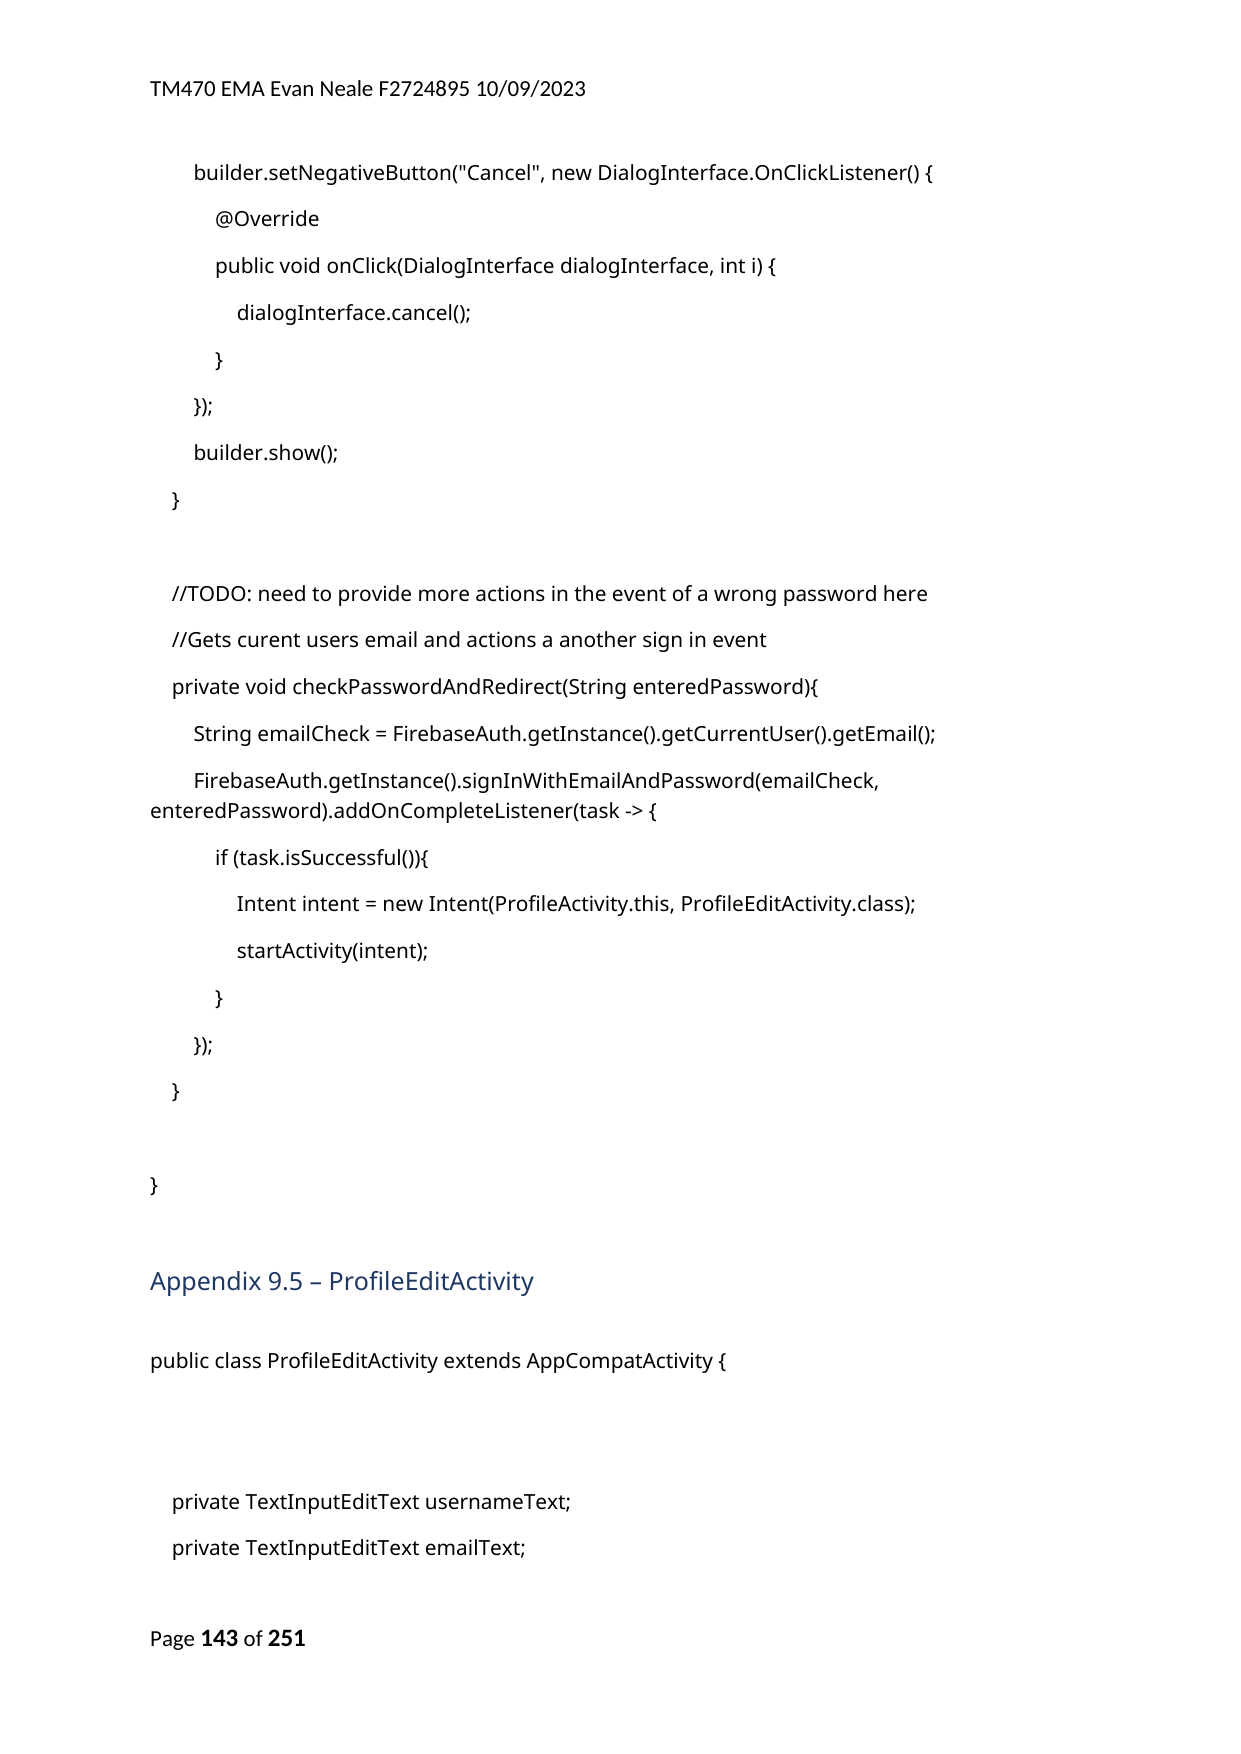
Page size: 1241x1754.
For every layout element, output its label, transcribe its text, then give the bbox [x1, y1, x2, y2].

text private TextInputEditText emailText; [150, 1533, 1090, 1562]
subtitle Appendix 9.5 – ProfileEditActivity [150, 1264, 1090, 1298]
text }); [150, 392, 1090, 420]
text if (task.isSuccessful()){ [150, 843, 1090, 871]
text } [150, 345, 1090, 373]
text //TODO: need to provide more actions in the event of a wrong password here [150, 579, 1090, 607]
text @Override [150, 204, 1090, 233]
text } [150, 1170, 1090, 1198]
text private TextInputEditText usernameText; [150, 1487, 1090, 1515]
text builder.setNegativeButton("Cancel", new DialogInterface.OnClickListener() { [150, 158, 1090, 186]
text FirebaseAuth.getInstance().signInWithEmailAndPassword(emailCheck, enteredPassword).addOnCompleteListener(task -> { [150, 766, 1090, 824]
text startActivity(intent); [150, 936, 1090, 965]
text }); [150, 1030, 1090, 1058]
text } [150, 983, 1090, 1011]
text } [150, 1077, 1090, 1105]
text //Gets curent users email and actions a another sign in event [150, 626, 1090, 654]
text public class ProfileEditActivity extends AppCompatActivity { [150, 1346, 1090, 1375]
text dialogInterface.cancel(); [150, 298, 1090, 327]
text String emailCheck = FirebaseAuth.getInstance().getCurrentUser().getEmail(); [150, 719, 1090, 747]
text Intent intent = new Intent(ProfileActivity.this, ProfileEditActivity.class); [150, 889, 1090, 918]
text builder.show(); [150, 438, 1090, 467]
text private void checkPasswordAndRedirect(String enteredPassword){ [150, 672, 1090, 701]
text } [150, 485, 1090, 514]
text public void onClick(DialogInterface dialogInterface, int i) { [150, 251, 1090, 280]
